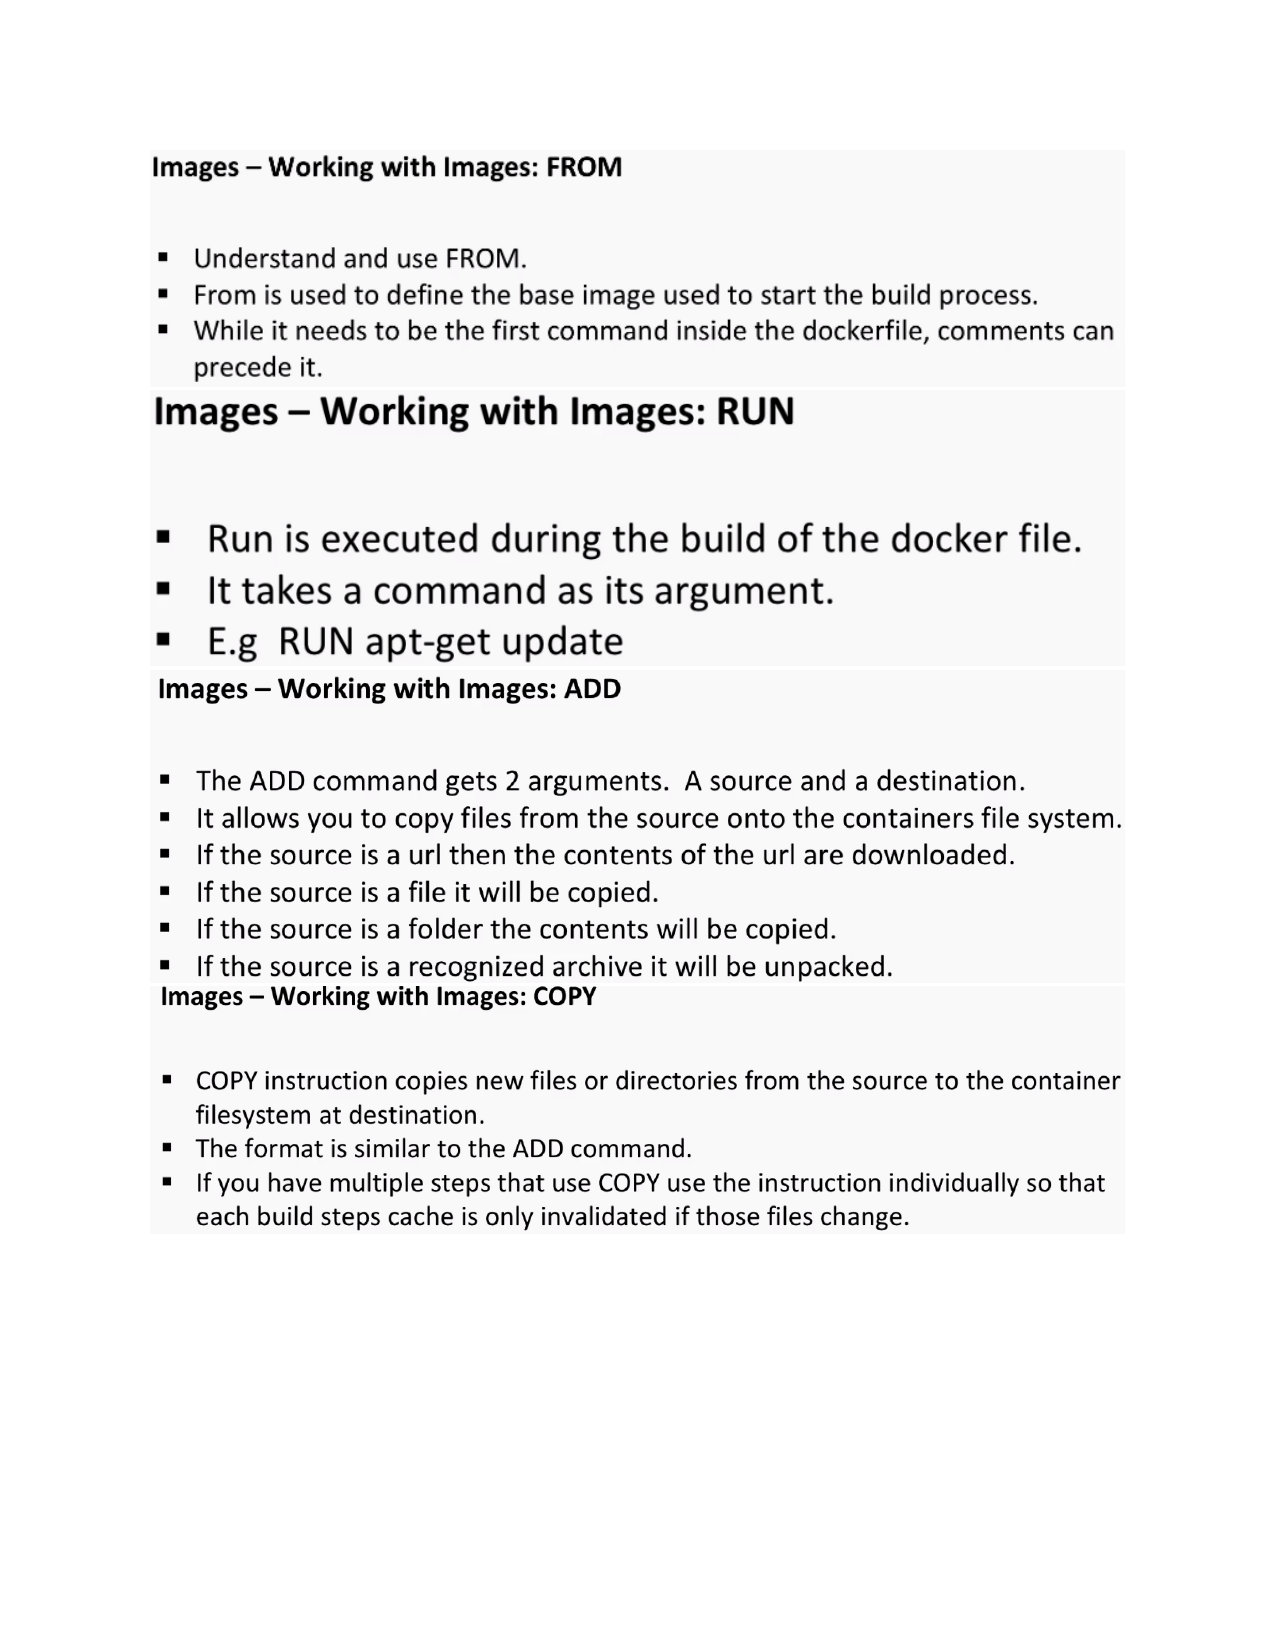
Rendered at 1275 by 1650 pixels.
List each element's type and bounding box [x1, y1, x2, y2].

picture [150, 986, 1125, 1234]
picture [150, 390, 1125, 666]
picture [150, 670, 1125, 983]
picture [150, 150, 1125, 387]
